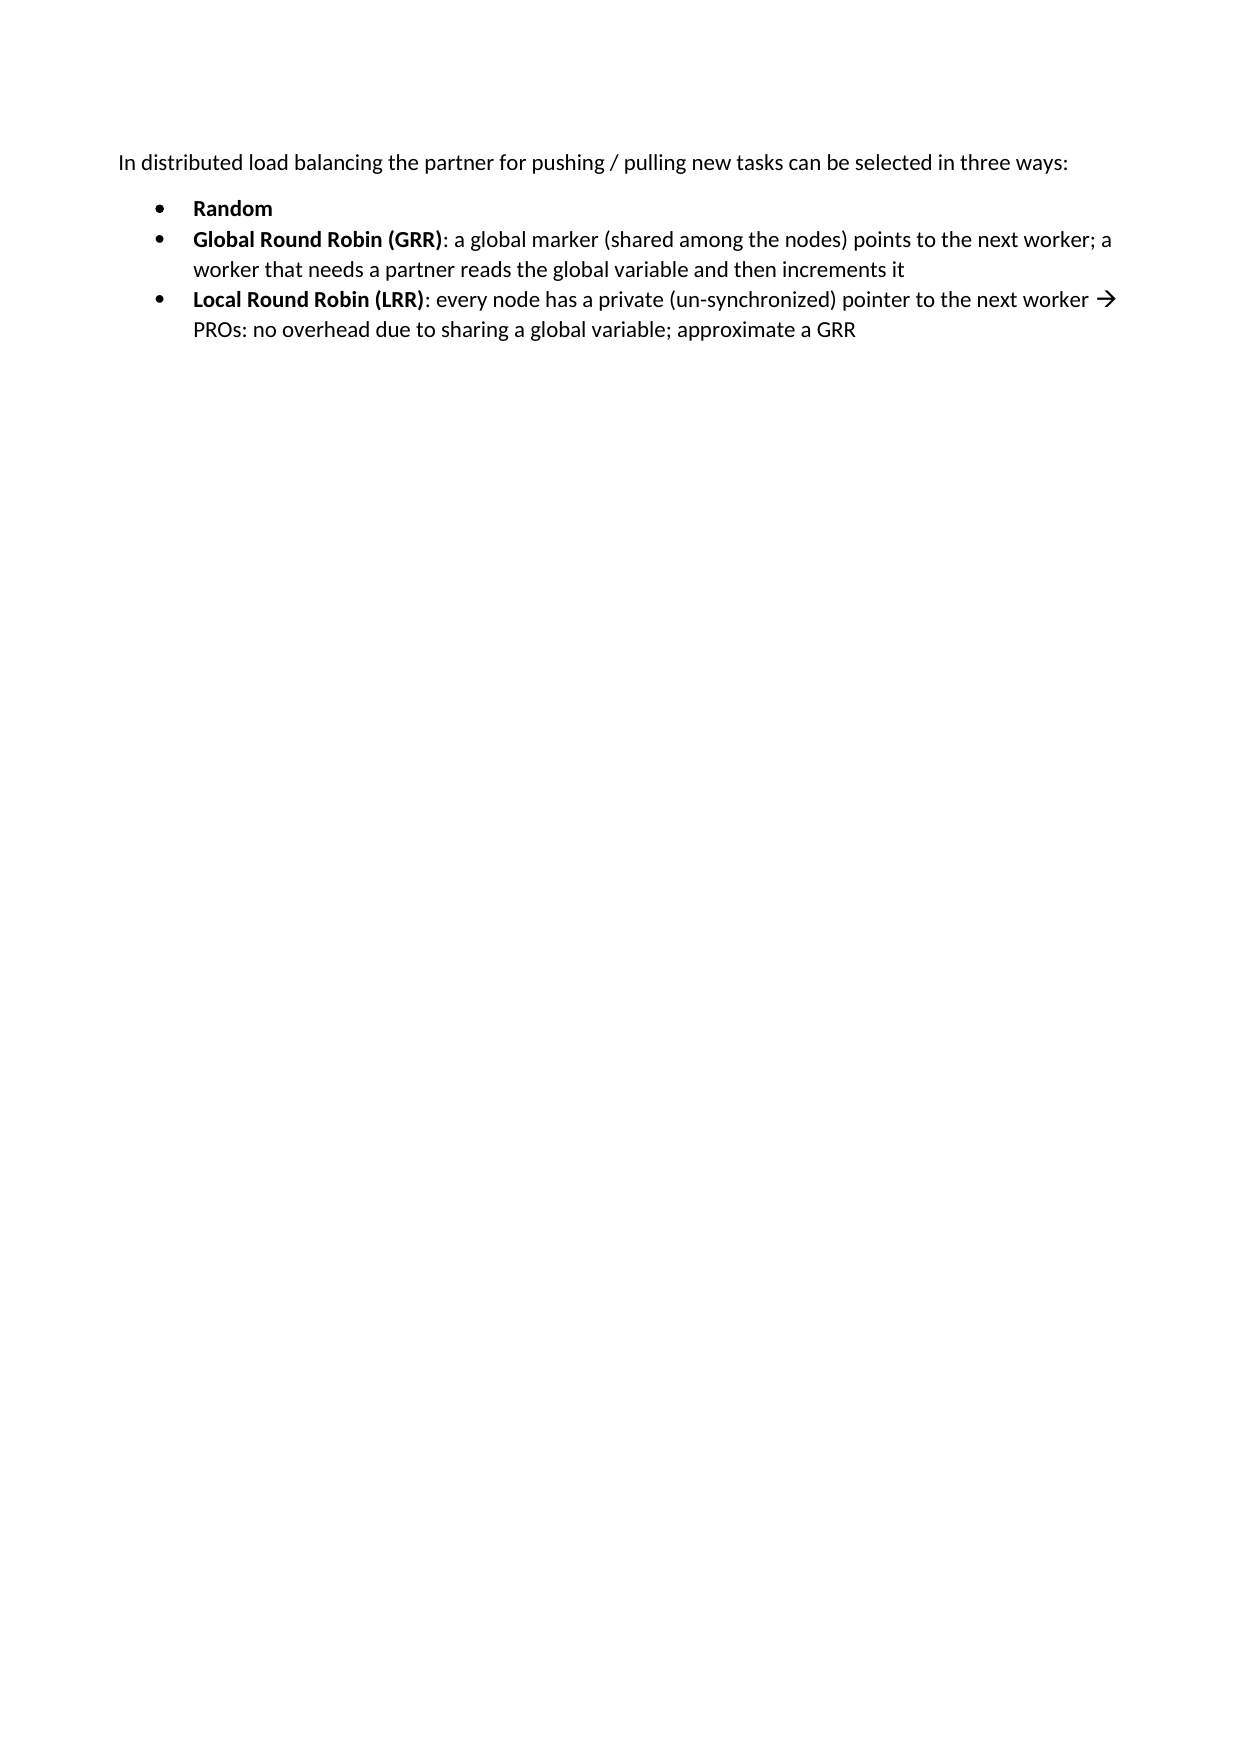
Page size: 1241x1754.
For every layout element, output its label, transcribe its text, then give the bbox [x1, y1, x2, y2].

list Random [156, 194, 1122, 222]
list Local Round Robin (LRR): every node has a private (un-synchronized) pointer to the next worker PROs: no overhead due to sharing a global variable; approximate a GRR [156, 285, 1122, 343]
list Global Round Robin (GRR): a global marker (shared among the nodes) points to the next worker; a worker that needs a partner reads the global variable and then increments it [156, 225, 1122, 283]
text In distributed load balancing the partner for pushing / pulling new tasks can be selected in three ways: [118, 148, 1122, 176]
